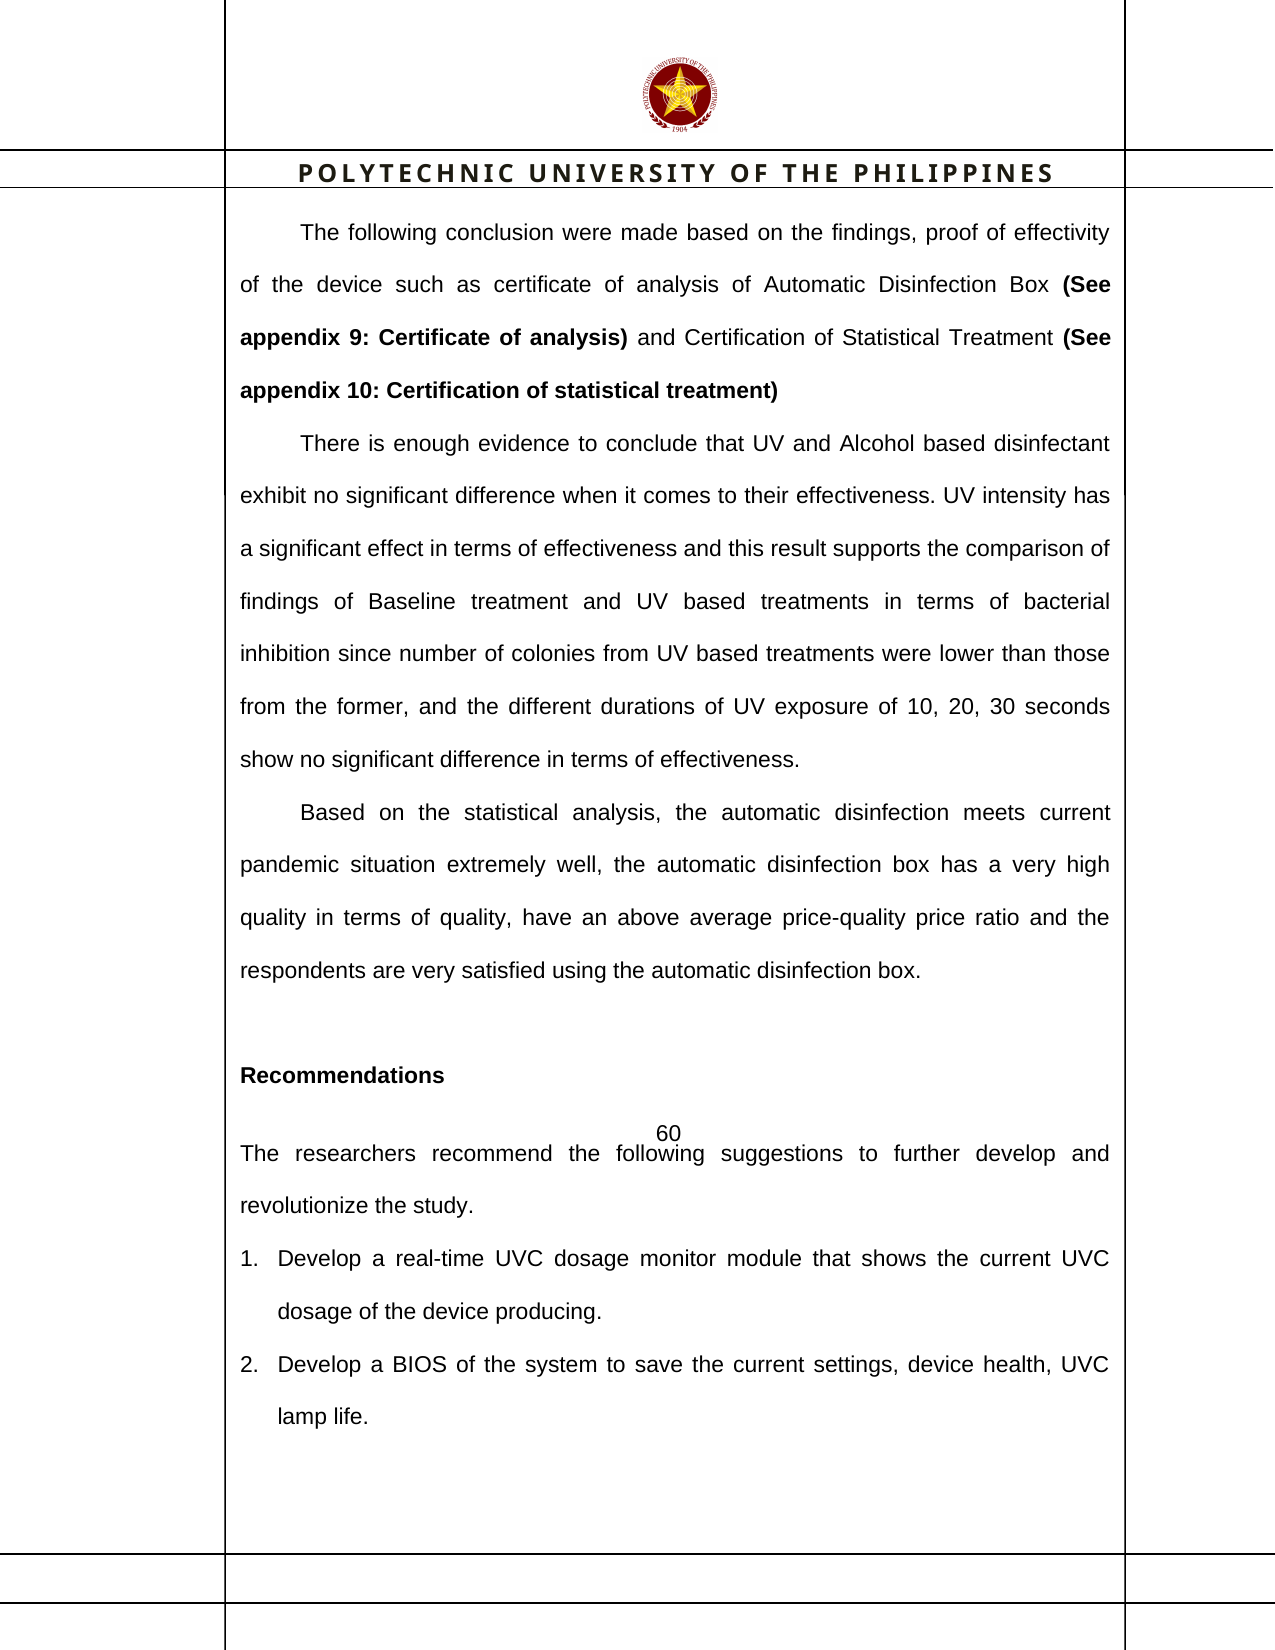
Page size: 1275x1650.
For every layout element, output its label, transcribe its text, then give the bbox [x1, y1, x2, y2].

list Develop a BIOS of the system to save the current settings, device health, UVC lamp life. [240, 1351, 1111, 1429]
text The researchers recommend the following suggestions to further develop and revolutionize the study. [240, 1140, 1111, 1219]
picture [642, 57, 718, 133]
text Recommendations [240, 1062, 1111, 1088]
text There is enough evidence to conclude that UV and Alcohol based disinfectant exhibit no significant difference when it comes to their effectiveness. UV intensity has a significant effect in terms of effectiveness and this result supports the comparison of findings of Baseline treatment and UV based treatments in terms of bacterial inhibition since number of colonies from UV based treatments were lower than those from the former, and the different durations of UV exposure of 10, 20, 30 seconds show no significant difference in terms of effectiveness. [240, 429, 1111, 772]
text The following conclusion were made based on the findings, proof of effectivity of the device such as certificate of analysis of Automatic Disinfection Box (See appendix 9: Certificate of analysis) and Certification of Statistical Treatment (See appendix 10: Certification of statistical treatment) [240, 219, 1111, 403]
text Based on the statistical analysis, the automatic disinfection meets current pandemic situation extremely well, the automatic disinfection box has a very high quality in terms of quality, have an above average price-quality price ratio and the respondents are very satisfied using the automatic disinfection box. [240, 798, 1111, 983]
list Develop a real-time UVC dosage monitor module that shows the current UVC dosage of the device producing. [240, 1245, 1111, 1324]
